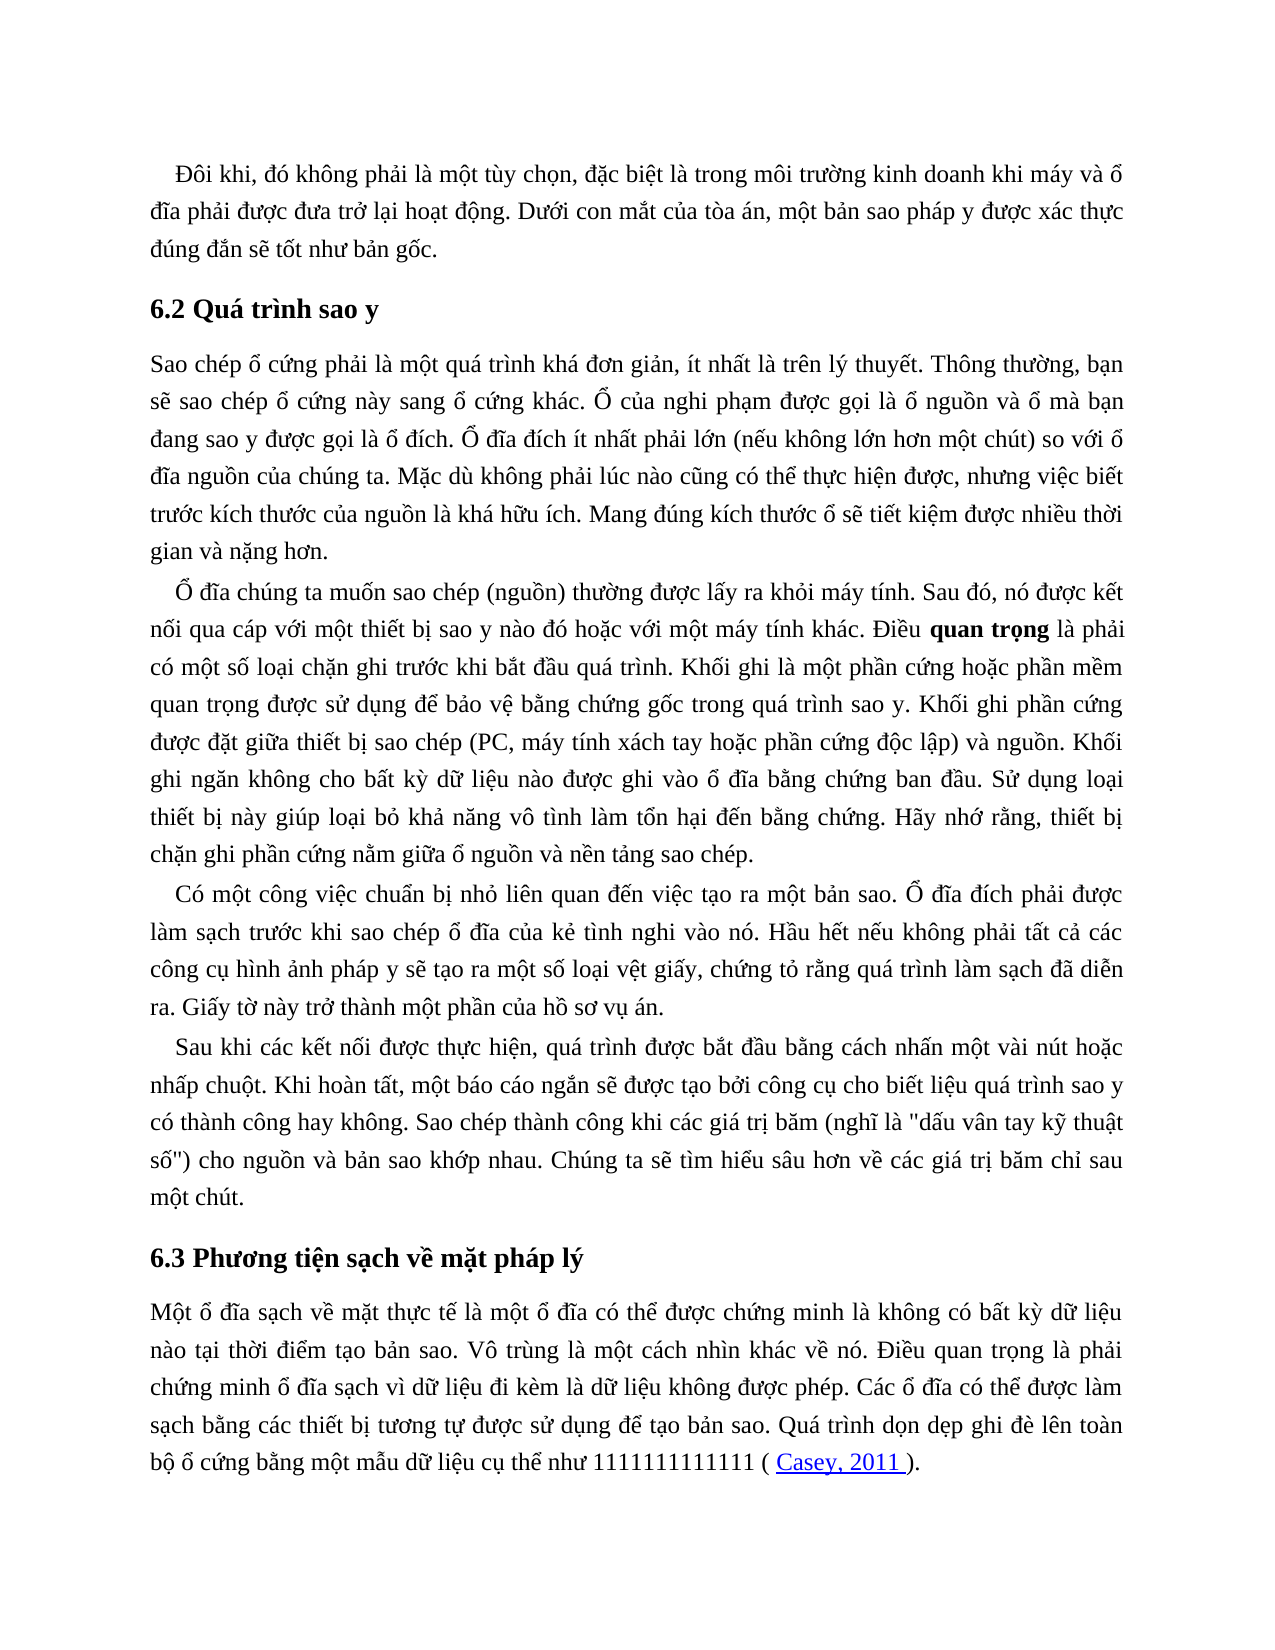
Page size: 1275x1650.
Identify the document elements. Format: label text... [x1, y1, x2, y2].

text Sao chép ổ cứng phải là một quá trình khá đơn giản, ít nhất là trên lý thuyết. Thông thường, bạn sẽ sao chép ổ cứng này sang ổ cứng khác. Ổ của nghi phạm được gọi là ổ nguồn và ổ mà bạn đang sao y được gọi là ổ đích. Ổ đĩa đích ít nhất phải lớn (nếu không lớn hơn một chút) so với ổ đĩa nguồn của chúng ta. Mặc dù không phải lúc nào cũng có thể thực hiện được, nhưng việc biết trước kích thước của nguồn là khá hữu ích. Mang đúng kích thước ổ sẽ tiết kiệm được nhiều thời gian và nặng hơn. [150, 340, 1125, 565]
text Sau khi các kết nối được thực hiện, quá trình được bắt đầu bằng cách nhấn một vài nút hoặc nhấp chuột. Khi hoàn tất, một báo cáo ngắn sẽ được tạo bởi công cụ cho biết liệu quá trình sao y có thành công hay không. Sao chép thành công khi các giá trị băm (nghĩ là "dấu vân tay kỹ thuật số") cho nguồn và bản sao khớp nhau. Chúng ta sẽ tìm hiểu sâu hơn về các giá trị băm chỉ sau một chút. [150, 1024, 1125, 1211]
subtitle 6.2 Quá trình sao y [150, 287, 1125, 325]
text Có một công việc chuẩn bị nhỏ liên quan đến việc tạo ra một bản sao. Ổ đĩa đích phải được làm sạch trước khi sao chép ổ đĩa của kẻ tình nghi vào nó. Hầu hết nếu không phải tất cả các công cụ hình ảnh pháp y sẽ tạo ra một số loại vệt giấy, chứng tỏ rằng quá trình làm sạch đã diễn ra. Giấy tờ này trở thành một phần của hồ sơ vụ án. [150, 871, 1125, 1021]
text Một ổ đĩa sạch về mặt thực tế là một ổ đĩa có thể được chứng minh là không có bất kỳ dữ liệu nào tại thời điểm tạo bản sao. Vô trùng là một cách nhìn khác về nó. Điều quan trọng là phải chứng minh ổ đĩa sạch vì dữ liệu đi kèm là dữ liệu không được phép. Các ổ đĩa có thể được làm sạch bằng các thiết bị tương tự được sử dụng để tạo bản sao. Quá trình dọn dẹp ghi đè lên toàn bộ ổ cứng bằng một mẫu dữ liệu cụ thể như 1111111111111 ( Casey, 2011 ). [150, 1289, 1125, 1476]
text Ổ đĩa chúng ta muốn sao chép (nguồn) thường được lấy ra khỏi máy tính. Sau đó, nó được kết nối qua cáp với một thiết bị sao y nào đó hoặc với một máy tính khác. Điều quan trọng là phải có một số loại chặn ghi trước khi bắt đầu quá trình. Khối ghi là một phần cứng hoặc phần mềm quan trọng được sử dụng để bảo vệ bằng chứng gốc trong quá trình sao y. Khối ghi phần cứng được đặt giữa thiết bị sao chép (PC, máy tính xách tay hoặc phần cứng độc lập) và nguồn. Khối ghi ngăn không cho bất kỳ dữ liệu nào được ghi vào ổ đĩa bằng chứng ban đầu. Sử dụng loại thiết bị này giúp loại bỏ khả năng vô tình làm tổn hại đến bằng chứng. Hãy nhớ rằng, thiết bị chặn ghi phần cứng nằm giữa ổ nguồn và nền tảng sao chép. [150, 568, 1125, 868]
text Đôi khi, đó không phải là một tùy chọn, đặc biệt là trong môi trường kinh doanh khi máy và ổ đĩa phải được đưa trở lại hoạt động. Dưới con mắt của tòa án, một bản sao pháp y được xác thực đúng đắn sẽ tốt như bản gốc. [150, 150, 1125, 262]
subtitle 6.3 Phương tiện sạch về mặt pháp lý [150, 1236, 1125, 1274]
